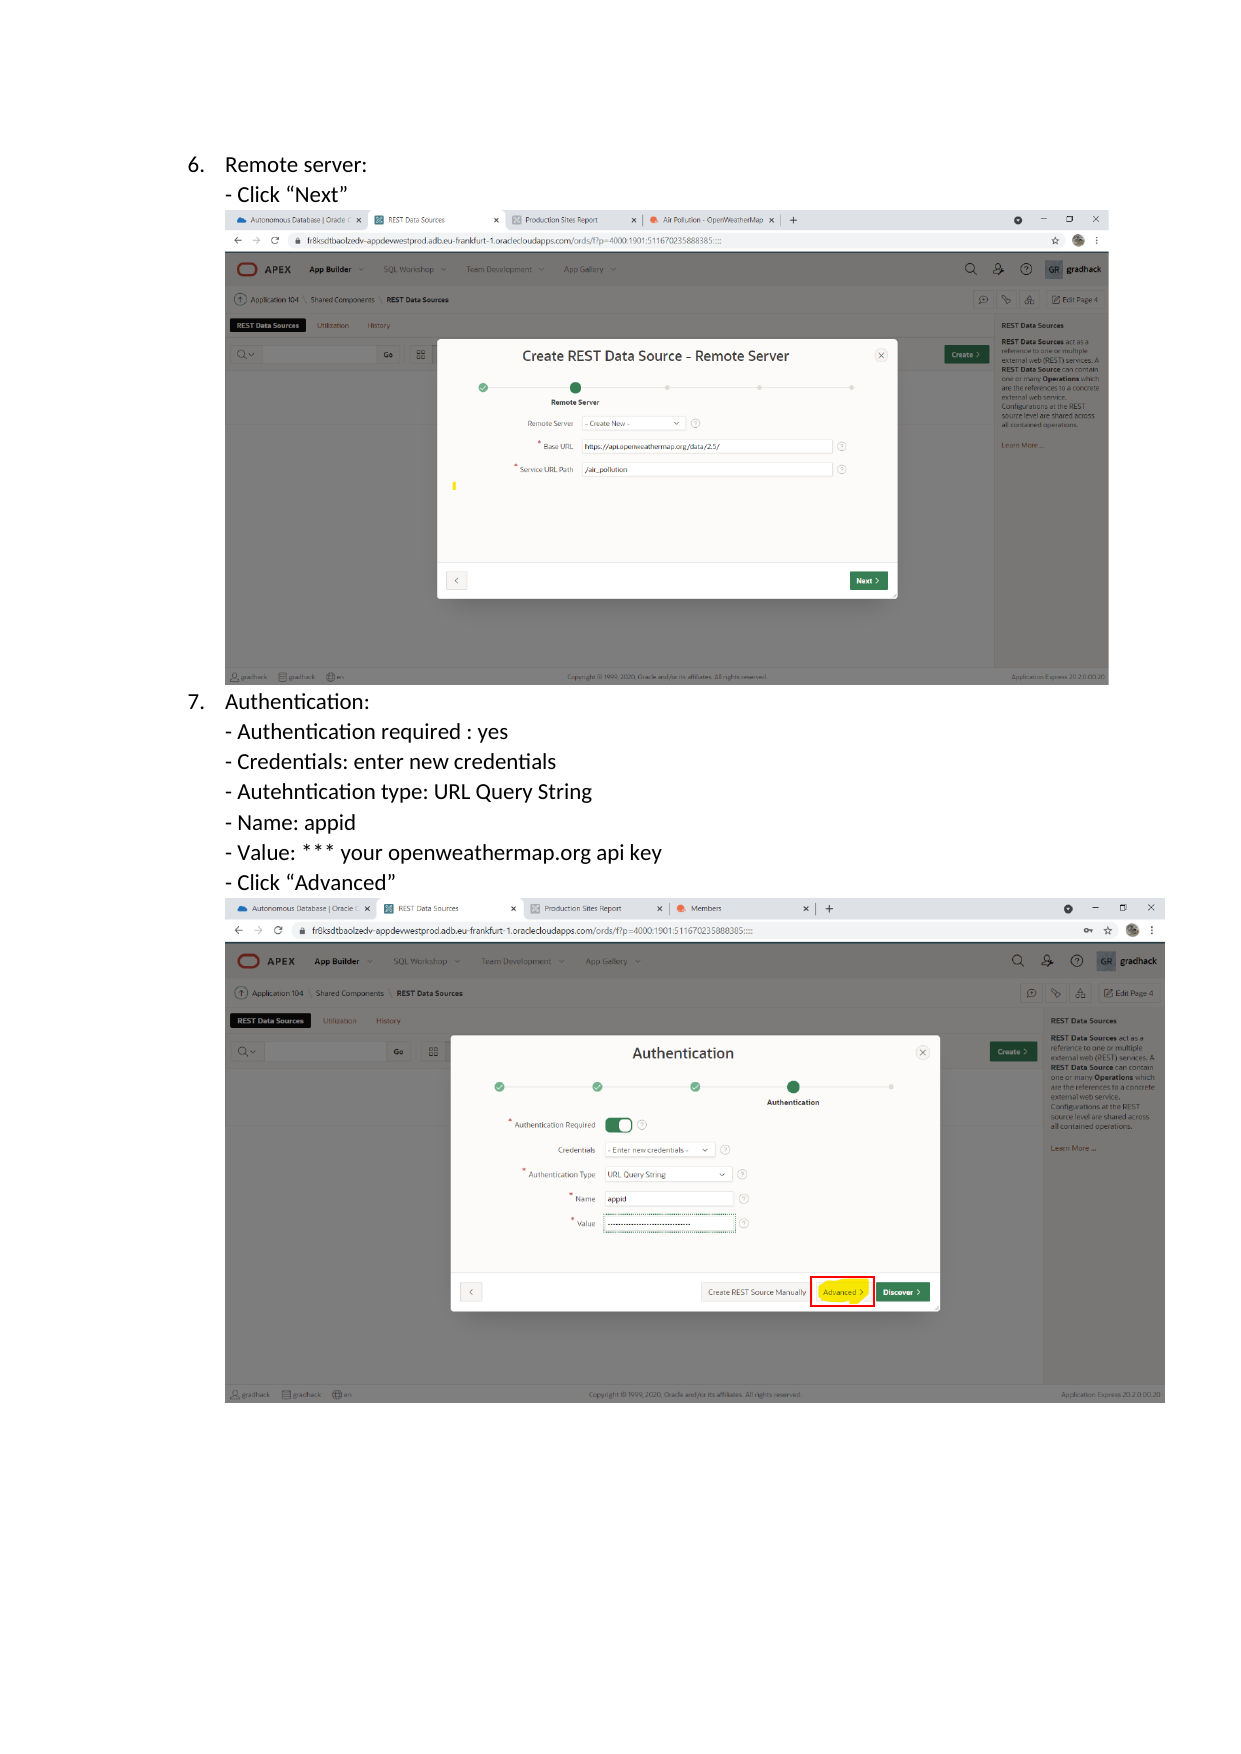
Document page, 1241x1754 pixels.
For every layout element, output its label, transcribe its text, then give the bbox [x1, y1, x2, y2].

picture [225, 898, 1165, 1403]
picture [225, 210, 1109, 685]
